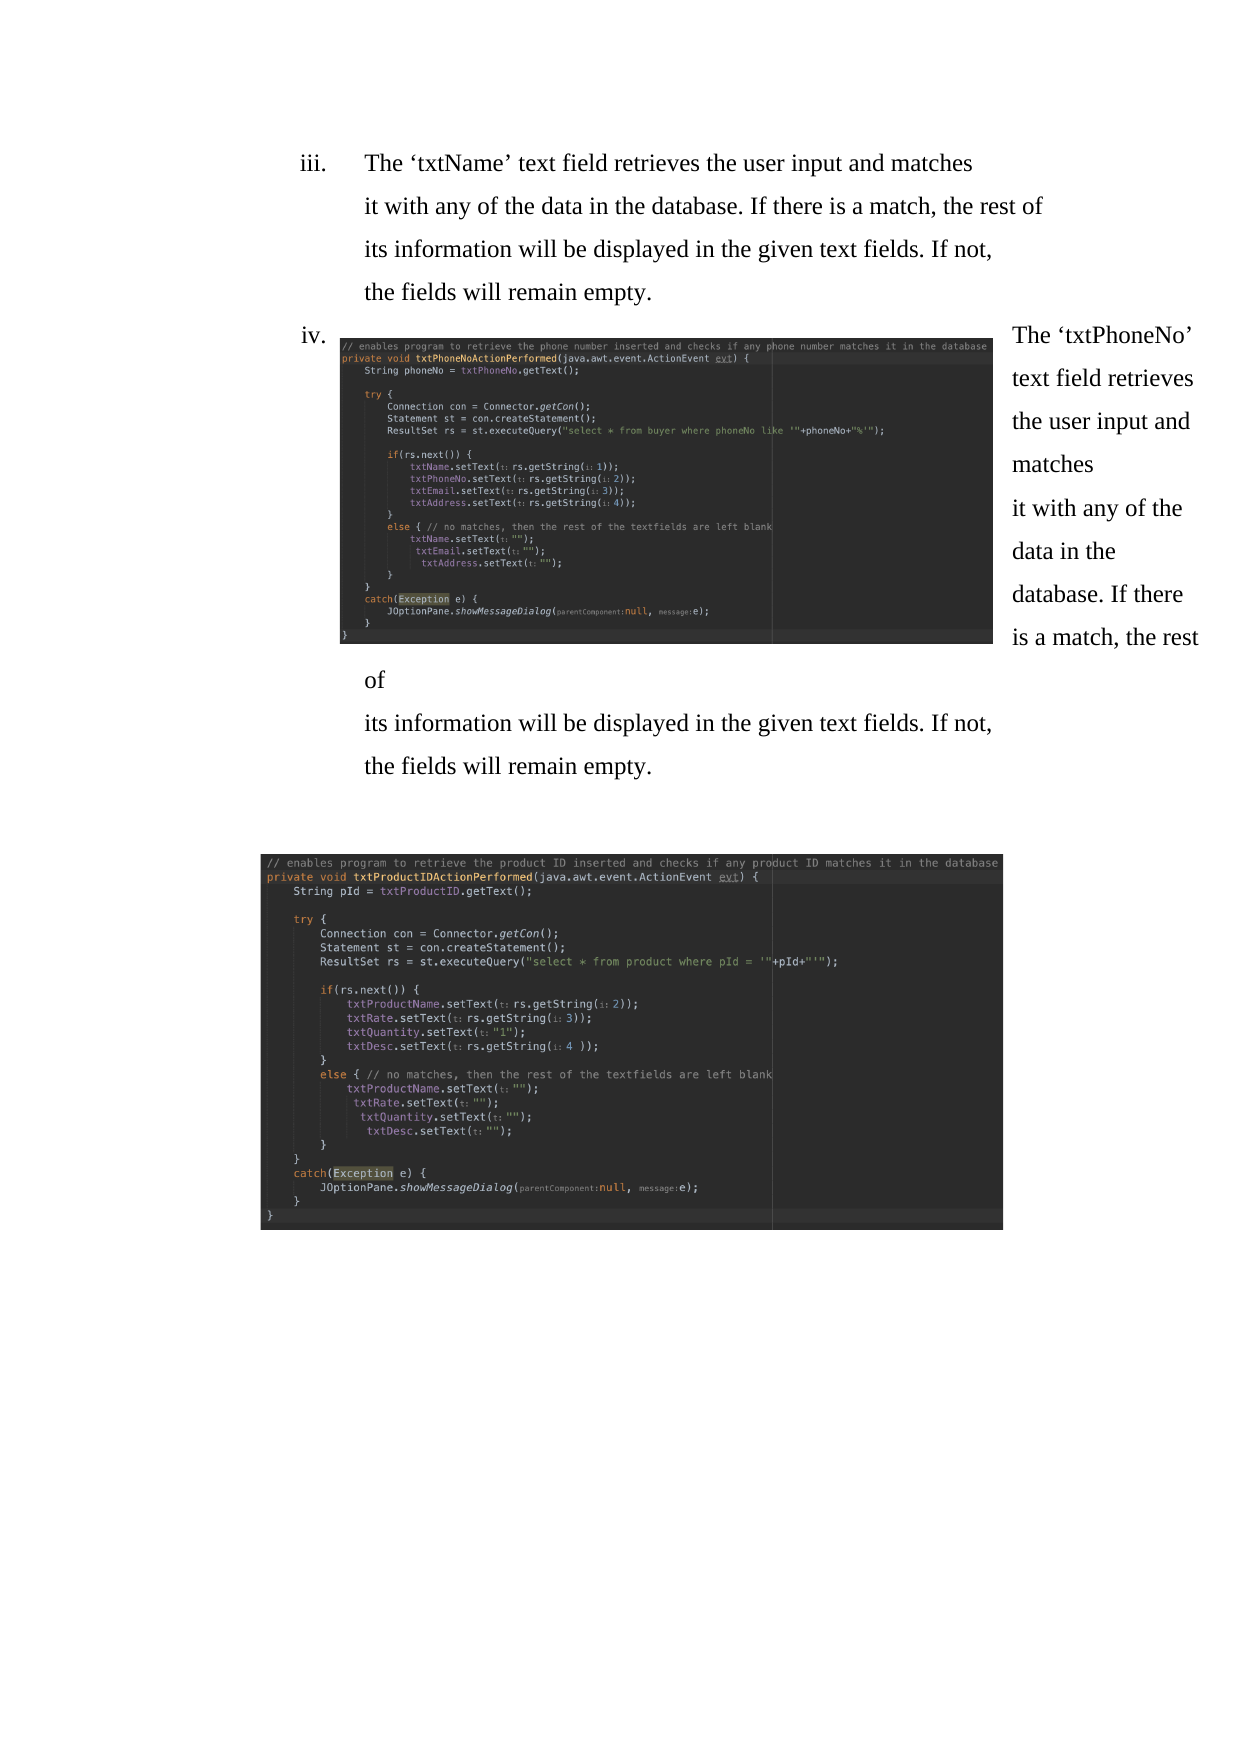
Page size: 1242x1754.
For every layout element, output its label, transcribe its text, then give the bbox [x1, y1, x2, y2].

subtitle The ‘txtName’ text field retrieves the user input and matches it with any of the data in the database. If there is a match, the rest of its information will be displayed in the given text fields. If not, the fields will remain empty. [327, 148, 1201, 306]
picture [260, 854, 1004, 1230]
picture [339, 338, 993, 644]
